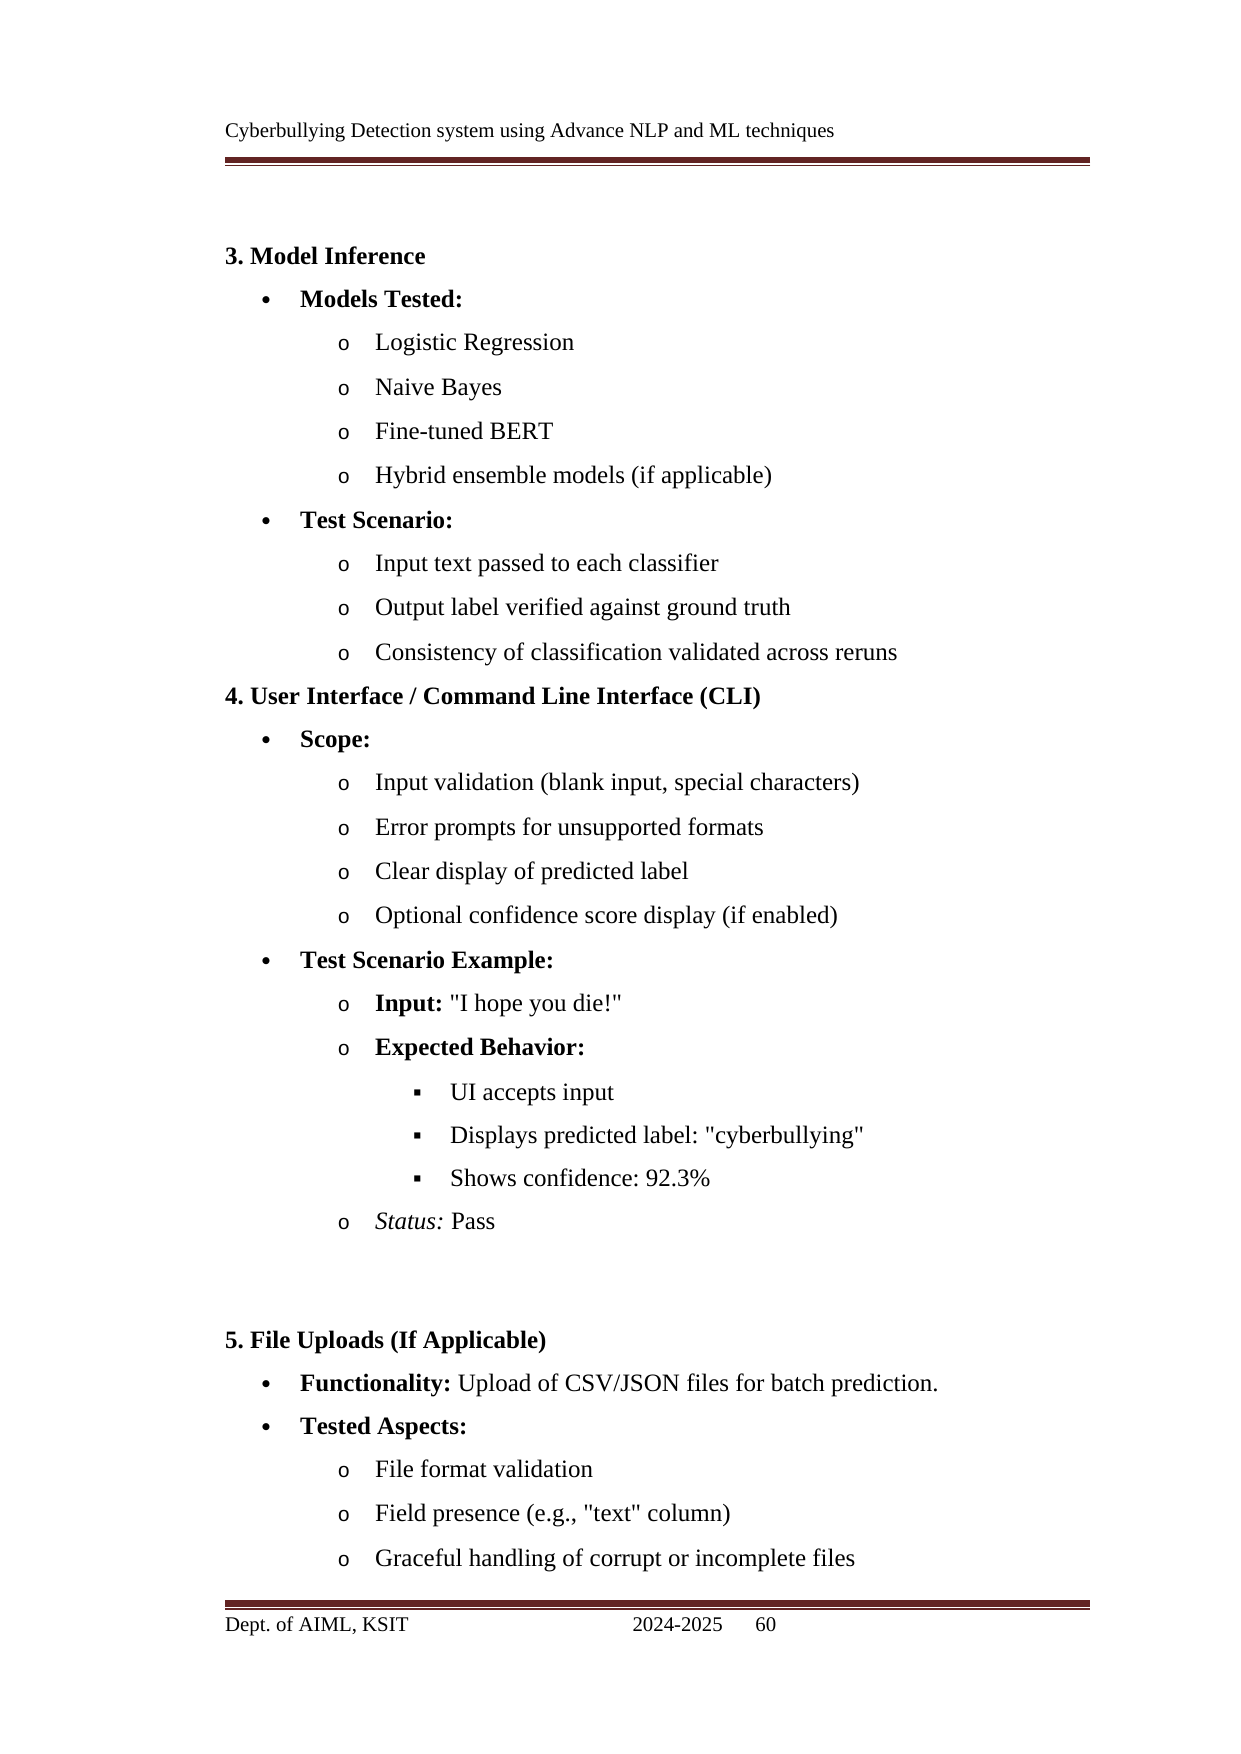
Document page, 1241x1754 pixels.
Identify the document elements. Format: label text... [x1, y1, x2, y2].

subtitle Consistency of classification validated across reruns [337, 637, 1090, 666]
subtitle Displays predicted label: "cyberbullying" [412, 1120, 1090, 1148]
subtitle Functionality: Upload of CSV/JSON files for batch prediction. [262, 1368, 1090, 1397]
subtitle Input: "I hope you die!" [337, 988, 1090, 1017]
subtitle Input text passed to each classifier [337, 548, 1090, 577]
subtitle 4. User Interface / Command Line Interface (CLI) [225, 681, 1090, 710]
subtitle Test Scenario: [262, 505, 1090, 533]
subtitle Optional confidence score display (if enabled) [337, 900, 1090, 930]
subtitle Input validation (blank input, special characters) [337, 767, 1090, 797]
subtitle UI accepts input [412, 1077, 1090, 1105]
subtitle Naive Bayes [337, 372, 1090, 401]
subtitle Hybrid ensemble models (if applicable) [337, 460, 1090, 490]
subtitle Expected Behavior: [337, 1032, 1090, 1062]
subtitle Graceful handling of corrupt or incomplete files [337, 1543, 1090, 1572]
subtitle Field presence (e.g., "text" column) [337, 1498, 1090, 1528]
subtitle Shows confidence: 92.3% [412, 1163, 1090, 1192]
subtitle Scope: [262, 724, 1090, 753]
subtitle Test Scenario Example: [262, 945, 1090, 973]
subtitle File format validation [337, 1454, 1090, 1484]
subtitle 3. Model Inference [225, 241, 1090, 270]
subtitle Models Tested: [262, 284, 1090, 313]
subtitle Logistic Regression [337, 327, 1090, 357]
subtitle 5. File Uploads (If Applicable) [225, 1325, 1090, 1353]
subtitle Output label verified against ground truth [337, 592, 1090, 622]
subtitle Tested Aspects: [262, 1411, 1090, 1440]
subtitle Clear display of predicted label [337, 856, 1090, 886]
subtitle Error prompts for unsupported formats [337, 812, 1090, 841]
subtitle Status: Pass [337, 1206, 1090, 1236]
subtitle Fine-tuned BERT [337, 416, 1090, 446]
